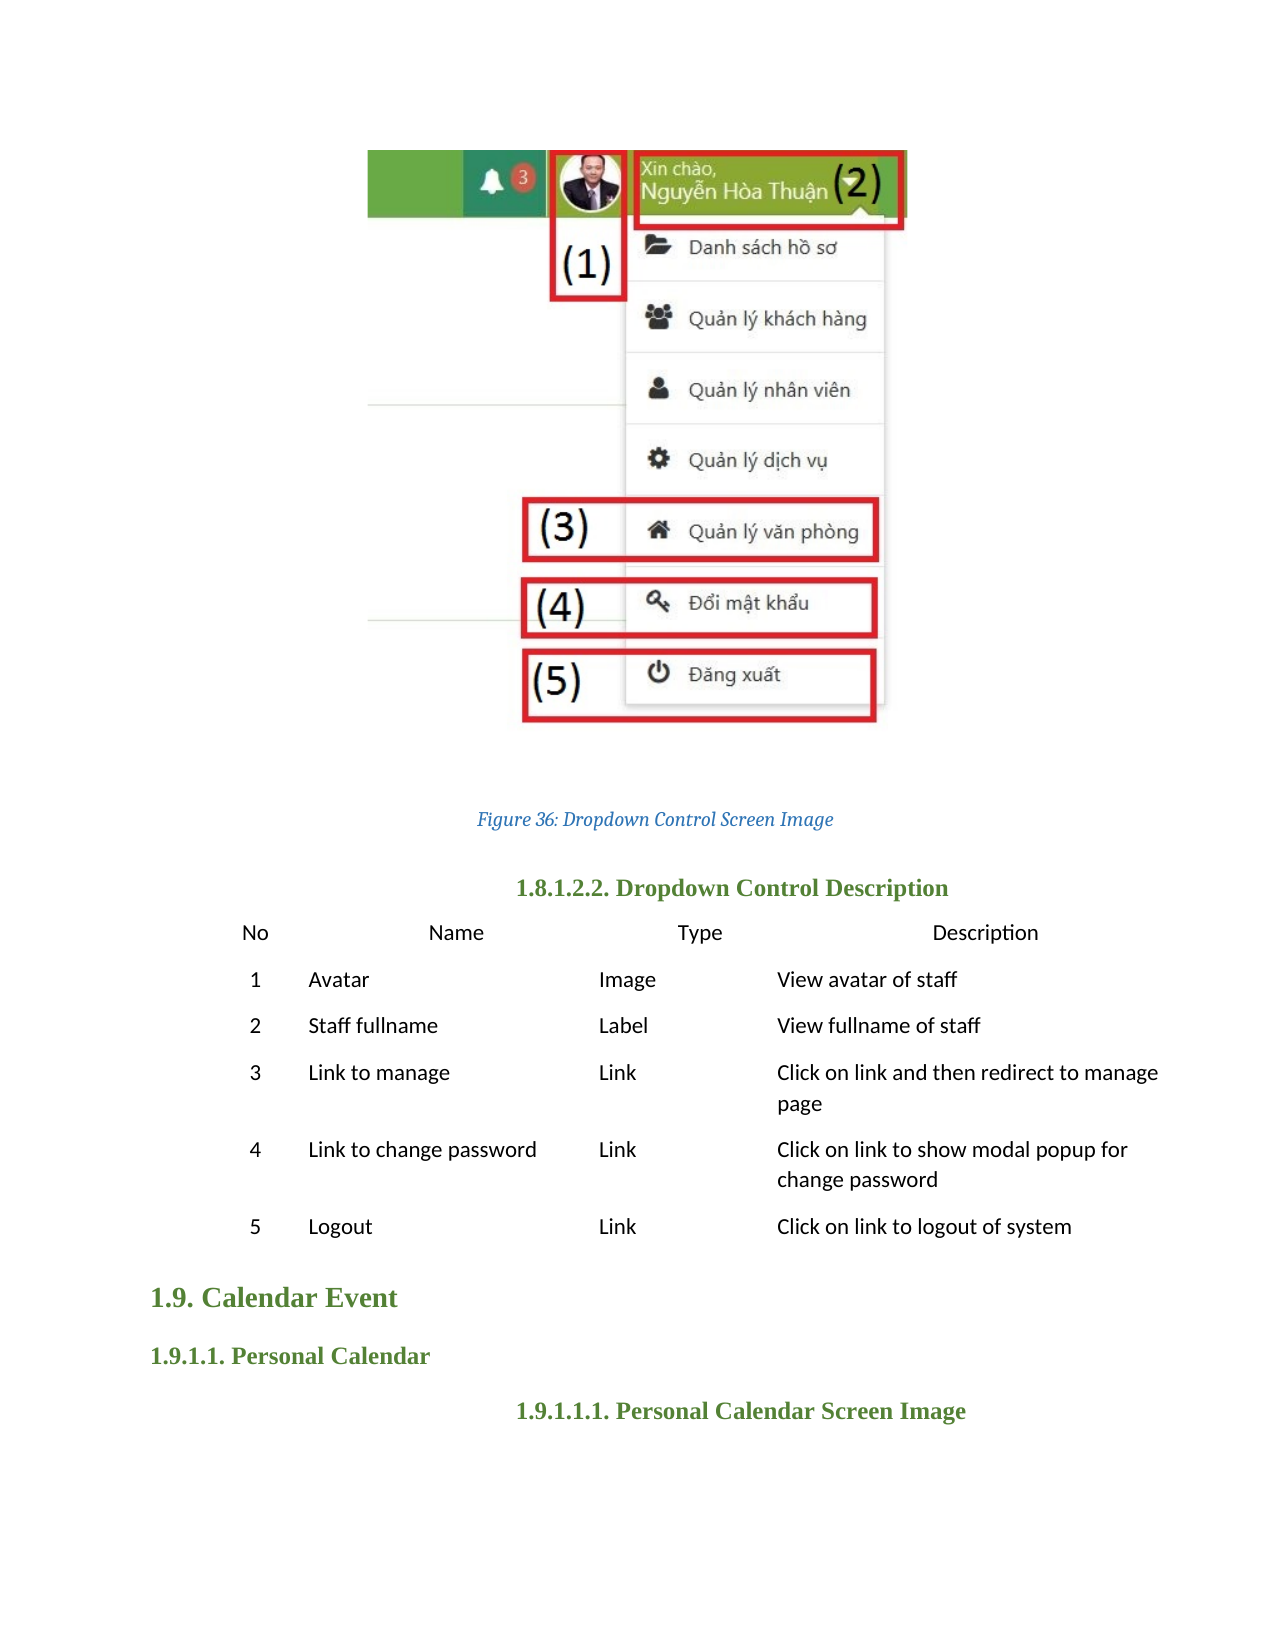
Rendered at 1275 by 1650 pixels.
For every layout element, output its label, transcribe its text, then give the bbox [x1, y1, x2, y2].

subtitle Dropdown Control Description [516, 873, 1125, 902]
subtitle Personal Calendar Screen Image [516, 1396, 1125, 1425]
picture [367, 150, 908, 789]
subtitle Calendar Event [150, 1280, 1125, 1313]
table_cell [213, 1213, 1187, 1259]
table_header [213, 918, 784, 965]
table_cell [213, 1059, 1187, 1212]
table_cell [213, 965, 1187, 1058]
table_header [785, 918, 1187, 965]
subtitle Personal Calendar [150, 1341, 1125, 1370]
